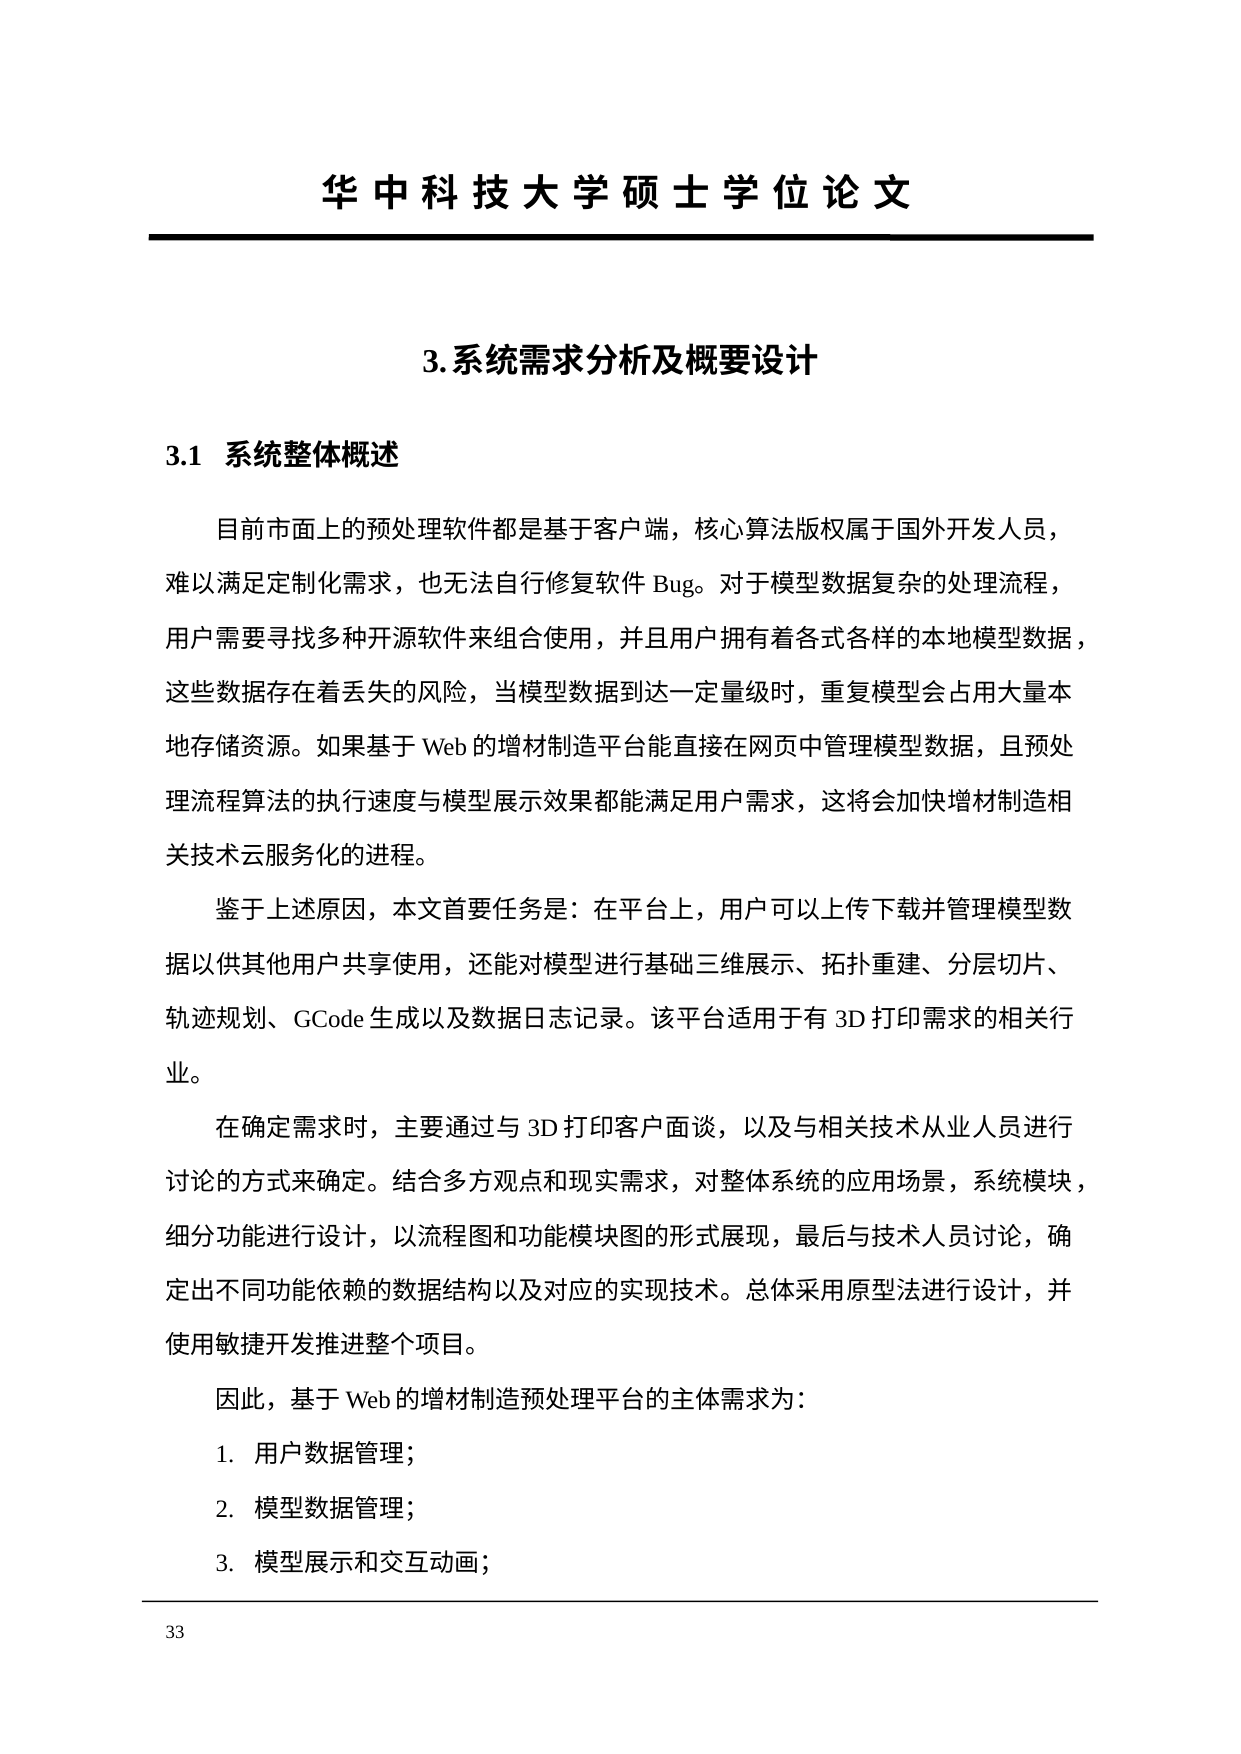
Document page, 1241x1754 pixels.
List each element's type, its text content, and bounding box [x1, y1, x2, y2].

list 用户数据管理； [215, 1434, 1075, 1470]
list 模型数据管理； [215, 1488, 1075, 1524]
subtitle 系统整体概述 [165, 431, 1075, 473]
text 因此，基于Web的增材制造预处理平台的主体需求为： [165, 1379, 1075, 1416]
subtitle 系统需求分析及概要设计 [165, 334, 1075, 382]
list 模型展示和交互动画； [215, 1542, 1075, 1579]
text 目前市面上的预处理软件都是基于客户端，核心算法版权属于国外开发人员，难以满足定制化需求，也无法自行修复软件Bug。对于模型数据复杂的处理流程，用户需要寻找多种开源软件来组合使用，并且用户拥有着各式各样的本地模型数据，这些数据存在着丢失的风险，当模型数据到达一定量级时，重复模型会占用大量本地存储资源。如果基于Web的增材制造平台能直接在网页中管理模型数据，且预处理流程算法的执行速度与模型展示效果都能满足用户需求，这将会加快增材制造相关技术云服务化的进程。 [165, 509, 1075, 872]
text 在确定需求时，主要通过与3D打印客户面谈，以及与相关技术从业人员进行讨论的方式来确定。结合多方观点和现实需求，对整体系统的应用场景，系统模块，细分功能进行设计，以流程图和功能模块图的形式展现，最后与技术人员讨论，确定出不同功能依赖的数据结构以及对应的实现技术。总体采用原型法进行设计，并使用敏捷开发推进整个项目。 [165, 1107, 1075, 1361]
text 鉴于上述原因，本文首要任务是：在平台上，用户可以上传下载并管理模型数据以供其他用户共享使用，还能对模型进行基础三维展示、拓扑重建、分层切片、轨迹规划、GCode生成以及数据日志记录。该平台适用于有3D打印需求的相关行业。 [165, 890, 1075, 1089]
